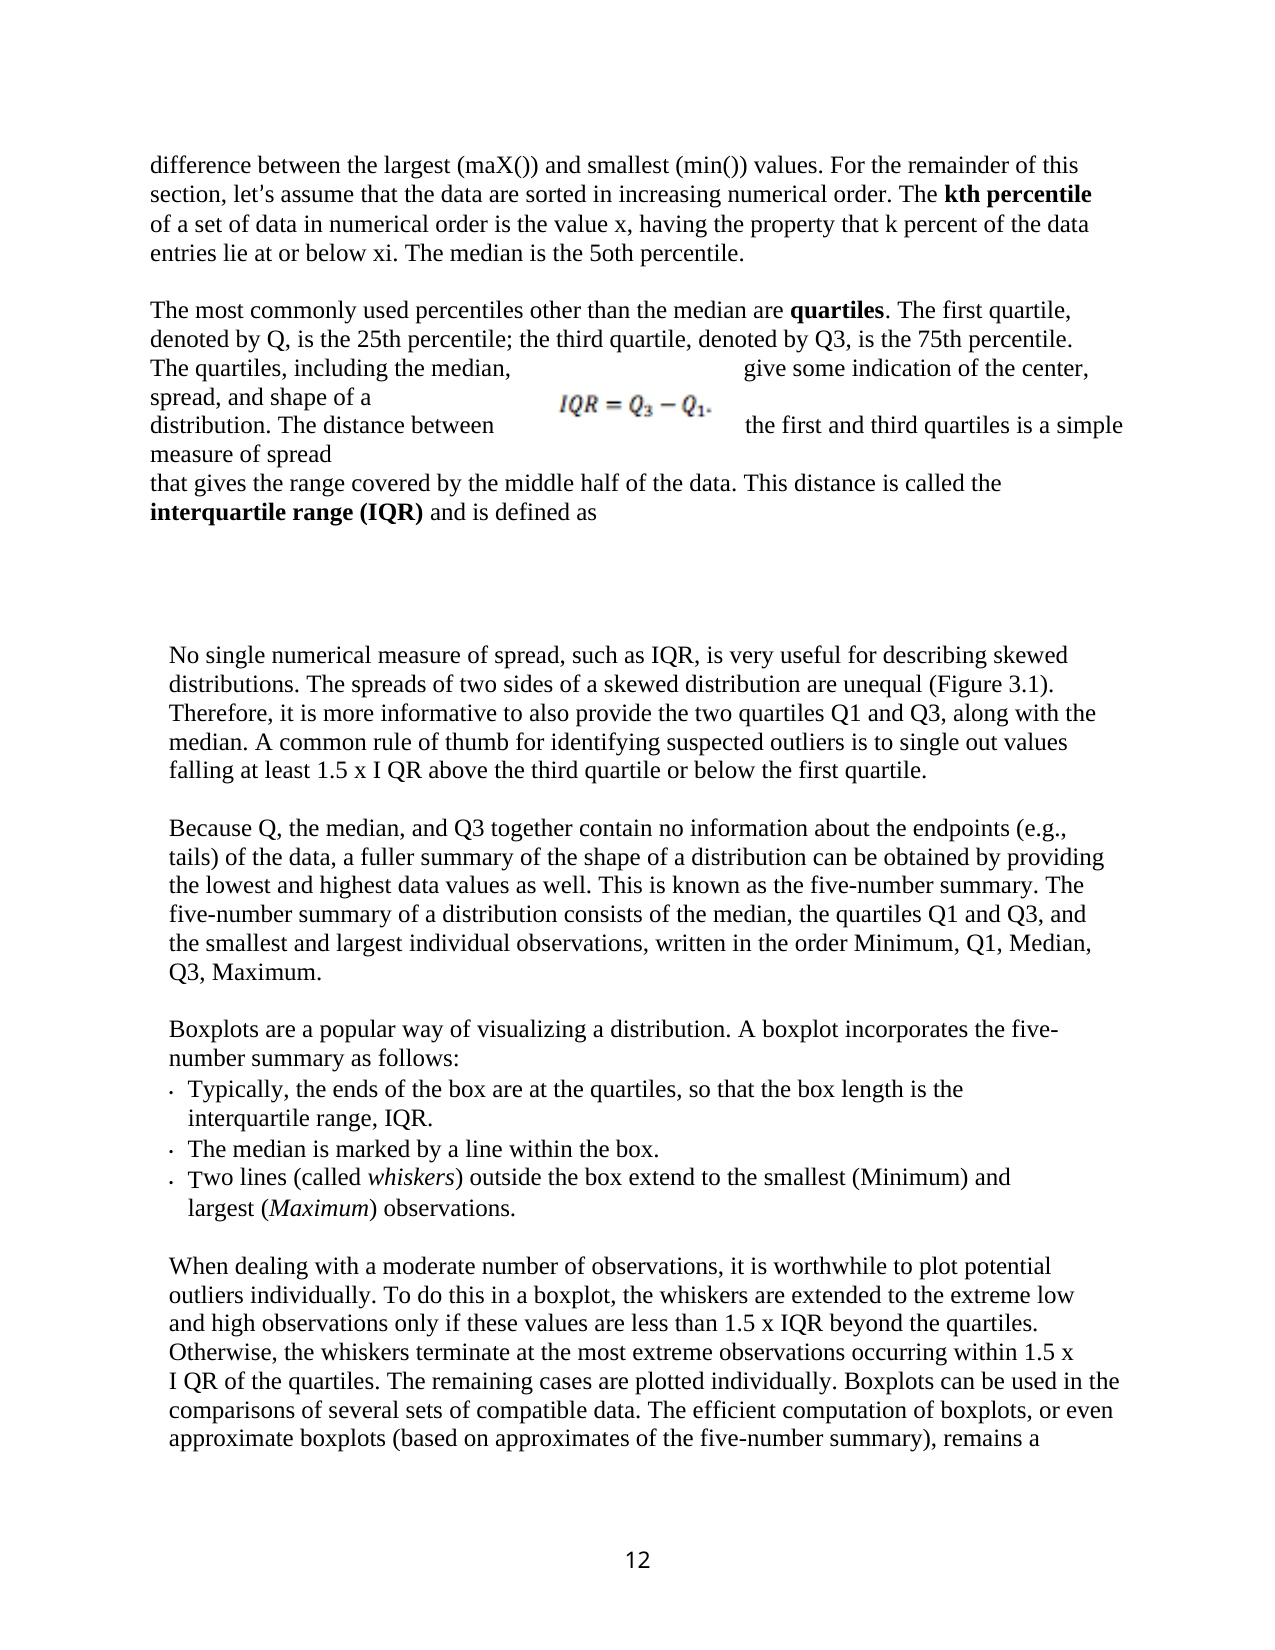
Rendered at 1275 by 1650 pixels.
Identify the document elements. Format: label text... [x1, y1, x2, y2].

text denoted by Q, is the 25th percentile; the third quartile, denoted by Q3, is the 75th percentile. [150, 324, 1125, 353]
text When dealing with a moderate number of observations, it is worthwhile to plot potential [169, 1251, 1125, 1280]
text entries lie at or below xi. The median is the 5oth percentile. [150, 238, 1125, 267]
text The most commonly used percentiles other than the median are quartiles. The first quartile, [150, 295, 1125, 324]
list Two lines (called whiskers) outside the box extend to the smallest (Minimum) and [169, 1162, 1125, 1193]
text falling at least 1.5 x I QR above the third quartile or below the first quartile. [169, 755, 1125, 784]
text distributions. The spreads of two sides of a skewed distribution are unequal (Figure 3.1). [169, 669, 1125, 698]
text interquartile range, IQR. [188, 1103, 1125, 1131]
text distribution. The distance between the first and third quartiles is a simple measure of spread [150, 410, 1125, 468]
text outliers individually. To do this in a boxplot, the whiskers are extended to the extreme low [169, 1280, 1125, 1308]
text I QR of the quartiles. The remaining cases are plotted individually. Boxplots can be used in the [169, 1366, 1125, 1395]
text of a set of data in numerical order is the value x, having the property that k percent of the data [150, 209, 1125, 238]
text The quartiles, including the median, give some indication of the center, spread, and shape of a [150, 353, 1125, 410]
text approximate boxplots (based on approximates of the five-number summary), remains a [169, 1423, 1125, 1452]
text the smallest and largest individual observations, written in the order Minimum, Q1, Median, [169, 928, 1125, 957]
text tails) of the data, a fuller summary of the shape of a distribution can be obtained by providing [169, 842, 1125, 870]
text Otherwise, the whiskers terminate at the most extreme observations occurring within 1.5 x [169, 1337, 1125, 1366]
list Typically, the ends of the box are at the quartiles, so that the box length is the [169, 1072, 1125, 1103]
text No single numerical measure of spread, such as IQR, is very useful for describing skewed [169, 640, 1125, 669]
text section, let’s assume that the data are sorted in increasing numerical order. The kth percentile [150, 178, 1125, 209]
text largest (Maximum) observations. [188, 1193, 1125, 1222]
text that gives the range covered by the middle half of the data. This distance is called the [150, 468, 1125, 497]
text interquartile range (IQR) and is defined as [150, 497, 1125, 525]
text Because Q, the median, and Q3 together contain no information about the endpoints (e.g., [169, 813, 1125, 842]
text comparisons of several sets of compatible data. The efficient computation of boxplots, or even [169, 1395, 1125, 1423]
text difference between the largest (maX()) and smallest (min()) values. For the remainder of this [150, 150, 1125, 178]
text five-number summary of a distribution consists of the median, the quartiles Q1 and Q3, and [169, 899, 1125, 928]
picture [553, 389, 720, 428]
text Therefore, it is more informative to also provide the two quartiles Q1 and Q3, along with the [169, 698, 1125, 727]
text Q3, Maximum. [169, 957, 1125, 985]
text number summary as follows: [169, 1043, 1125, 1072]
list The median is marked by a line within the box. [169, 1131, 1125, 1162]
text median. A common rule of thumb for identifying suspected outliers is to single out values [169, 727, 1125, 755]
text and high observations only if these values are less than 1.5 x IQR beyond the quartiles. [169, 1308, 1125, 1337]
text Boxplots are a popular way of visualizing a distribution. A boxplot incorporates the five- [169, 1014, 1125, 1043]
text the lowest and highest data values as well. This is known as the five-number summary. The [169, 870, 1125, 899]
